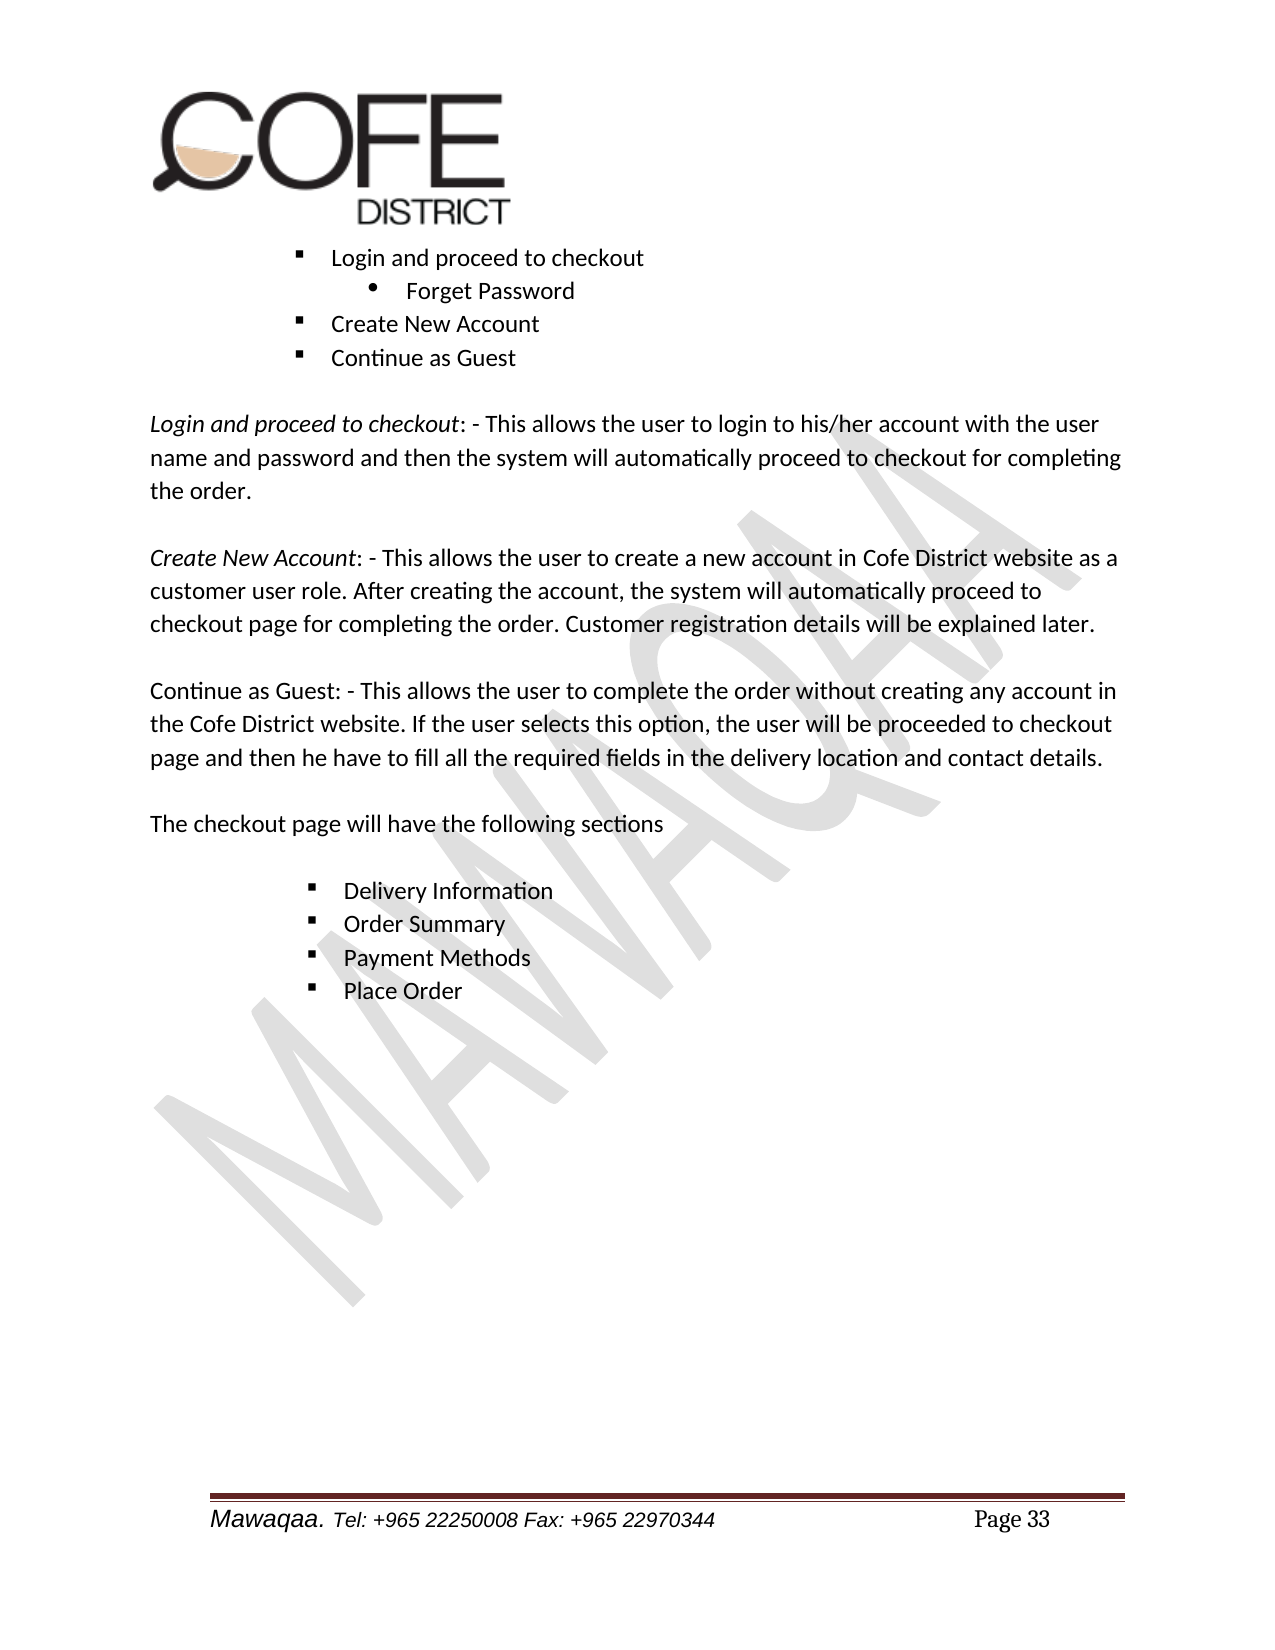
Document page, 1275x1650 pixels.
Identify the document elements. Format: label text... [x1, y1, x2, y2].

text Continue as Guest: - This allows the user to complete the order without creating any account in the Cofe District website. If the user selects this option, the user will be proceeded to checkout page and then he have to fill all the required fields in the delivery location and contact details. [150, 672, 1125, 772]
list Login and proceed to checkout [294, 239, 1125, 272]
picture [150, 81, 522, 233]
list Order Summary [306, 906, 1125, 939]
list Delivery Information [306, 872, 1125, 906]
list Forget Password [369, 272, 1125, 306]
text The checkout page will have the following sections [150, 806, 1125, 839]
list Place Order [306, 972, 1125, 1006]
list Continue as Guest [294, 339, 1125, 372]
list Create New Account [294, 306, 1125, 339]
text Login and proceed to checkout: - This allows the user to login to his/her account with the user name and password and then the system will automatically proceed to checkout for completing the order. [150, 406, 1125, 506]
list Payment Methods [306, 939, 1125, 972]
text Create New Account: - This allows the user to create a new account in Cofe District website as a customer user role. After creating the account, the system will automatically proceed to checkout page for completing the order. Customer registration details will be explained later. [150, 539, 1125, 639]
